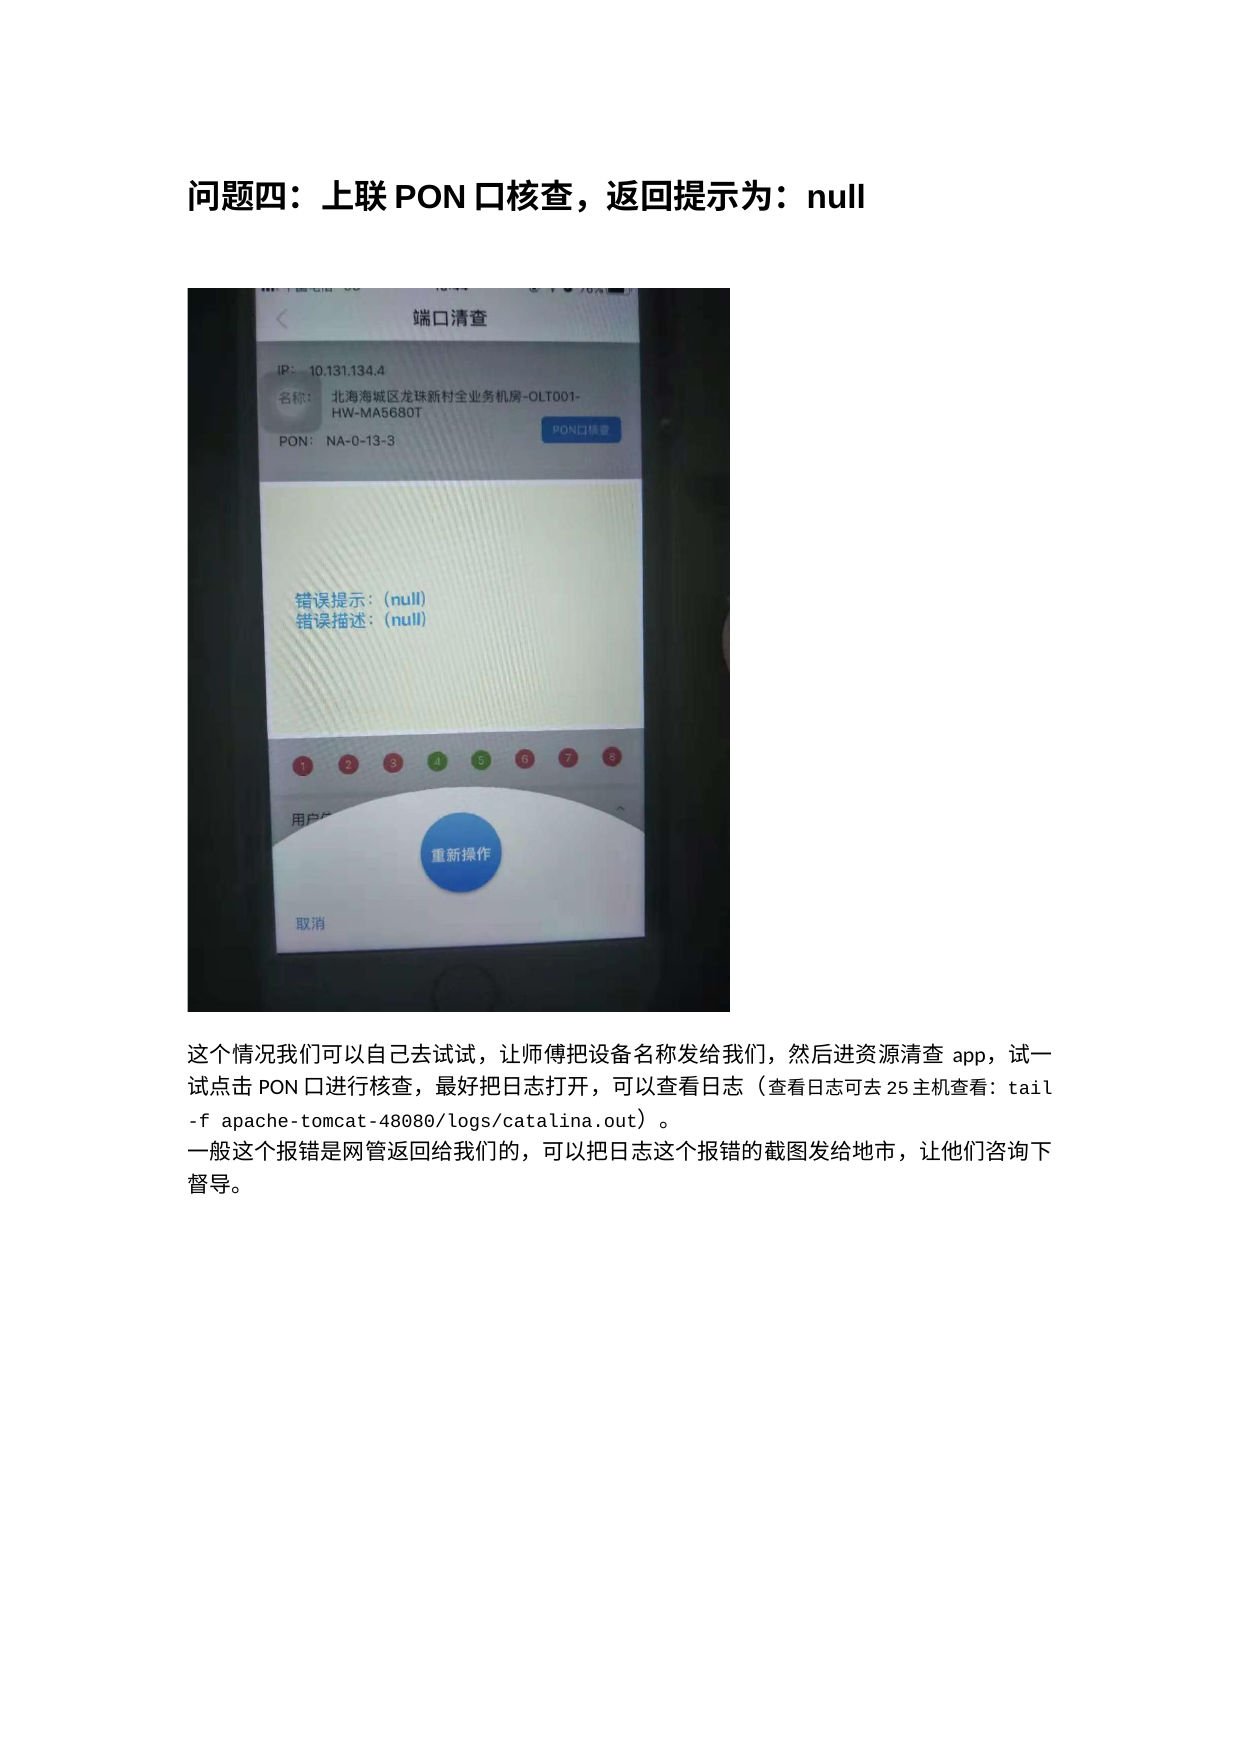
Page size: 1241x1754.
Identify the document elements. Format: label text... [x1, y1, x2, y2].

text 这个情况我们可以自己去试试，让师傅把设备名称发给我们，然后进资源清查app，试一试点击PON口进行核查，最好把日志打开，可以查看日志（查看日志可去25主机查看：tail -f apache-tomcat-48080/logs/catalina.out）。 [187, 1036, 1053, 1134]
subtitle 问题四：上联PON口核查，返回提示为：null [187, 162, 1053, 227]
text 一般这个报错是网管返回给我们的，可以把日志这个报错的截图发给地市，让他们咨询下督导。 [187, 1134, 1053, 1199]
picture [187, 288, 730, 1012]
